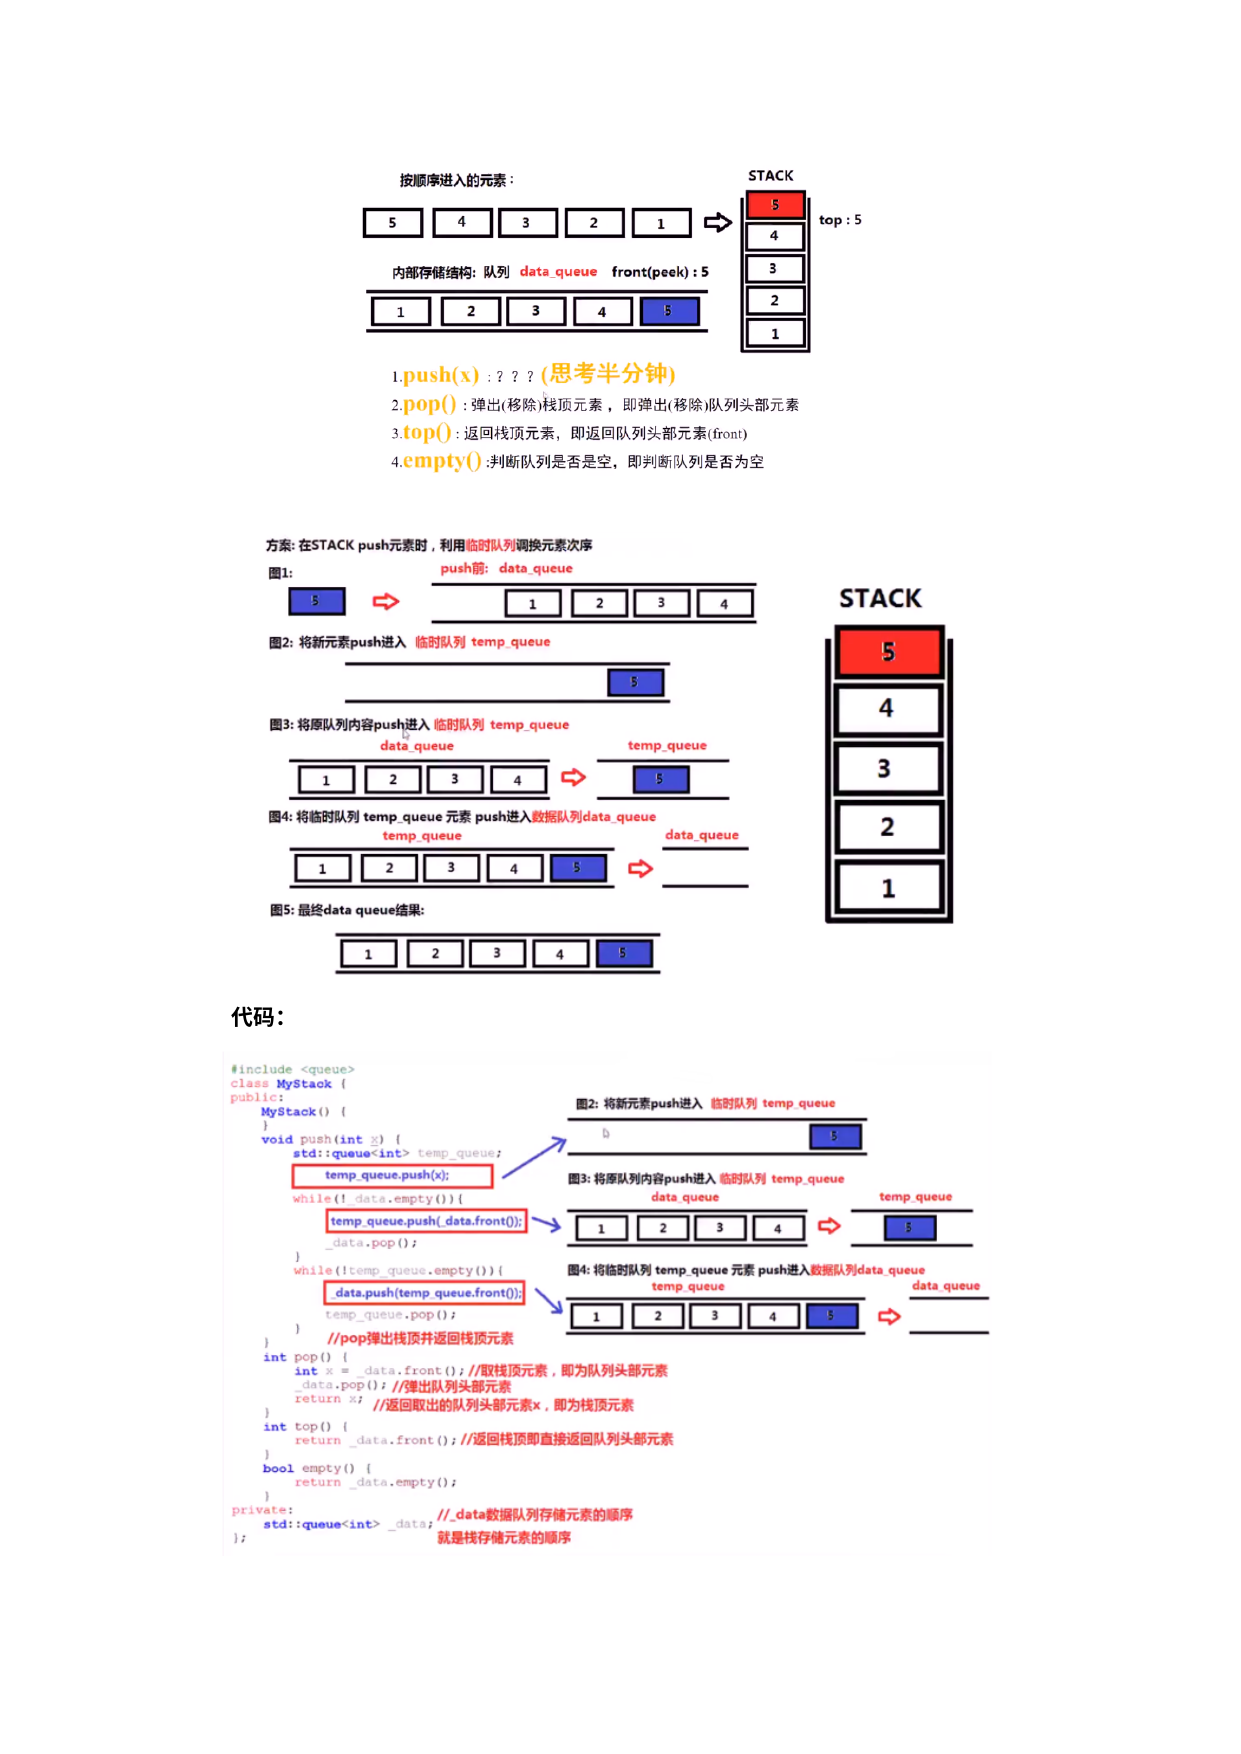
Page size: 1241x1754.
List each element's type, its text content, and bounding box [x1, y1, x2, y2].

picture [218, 1048, 1022, 1556]
text 代码： [187, 1000, 1053, 1032]
picture [351, 162, 890, 488]
picture [251, 532, 990, 980]
